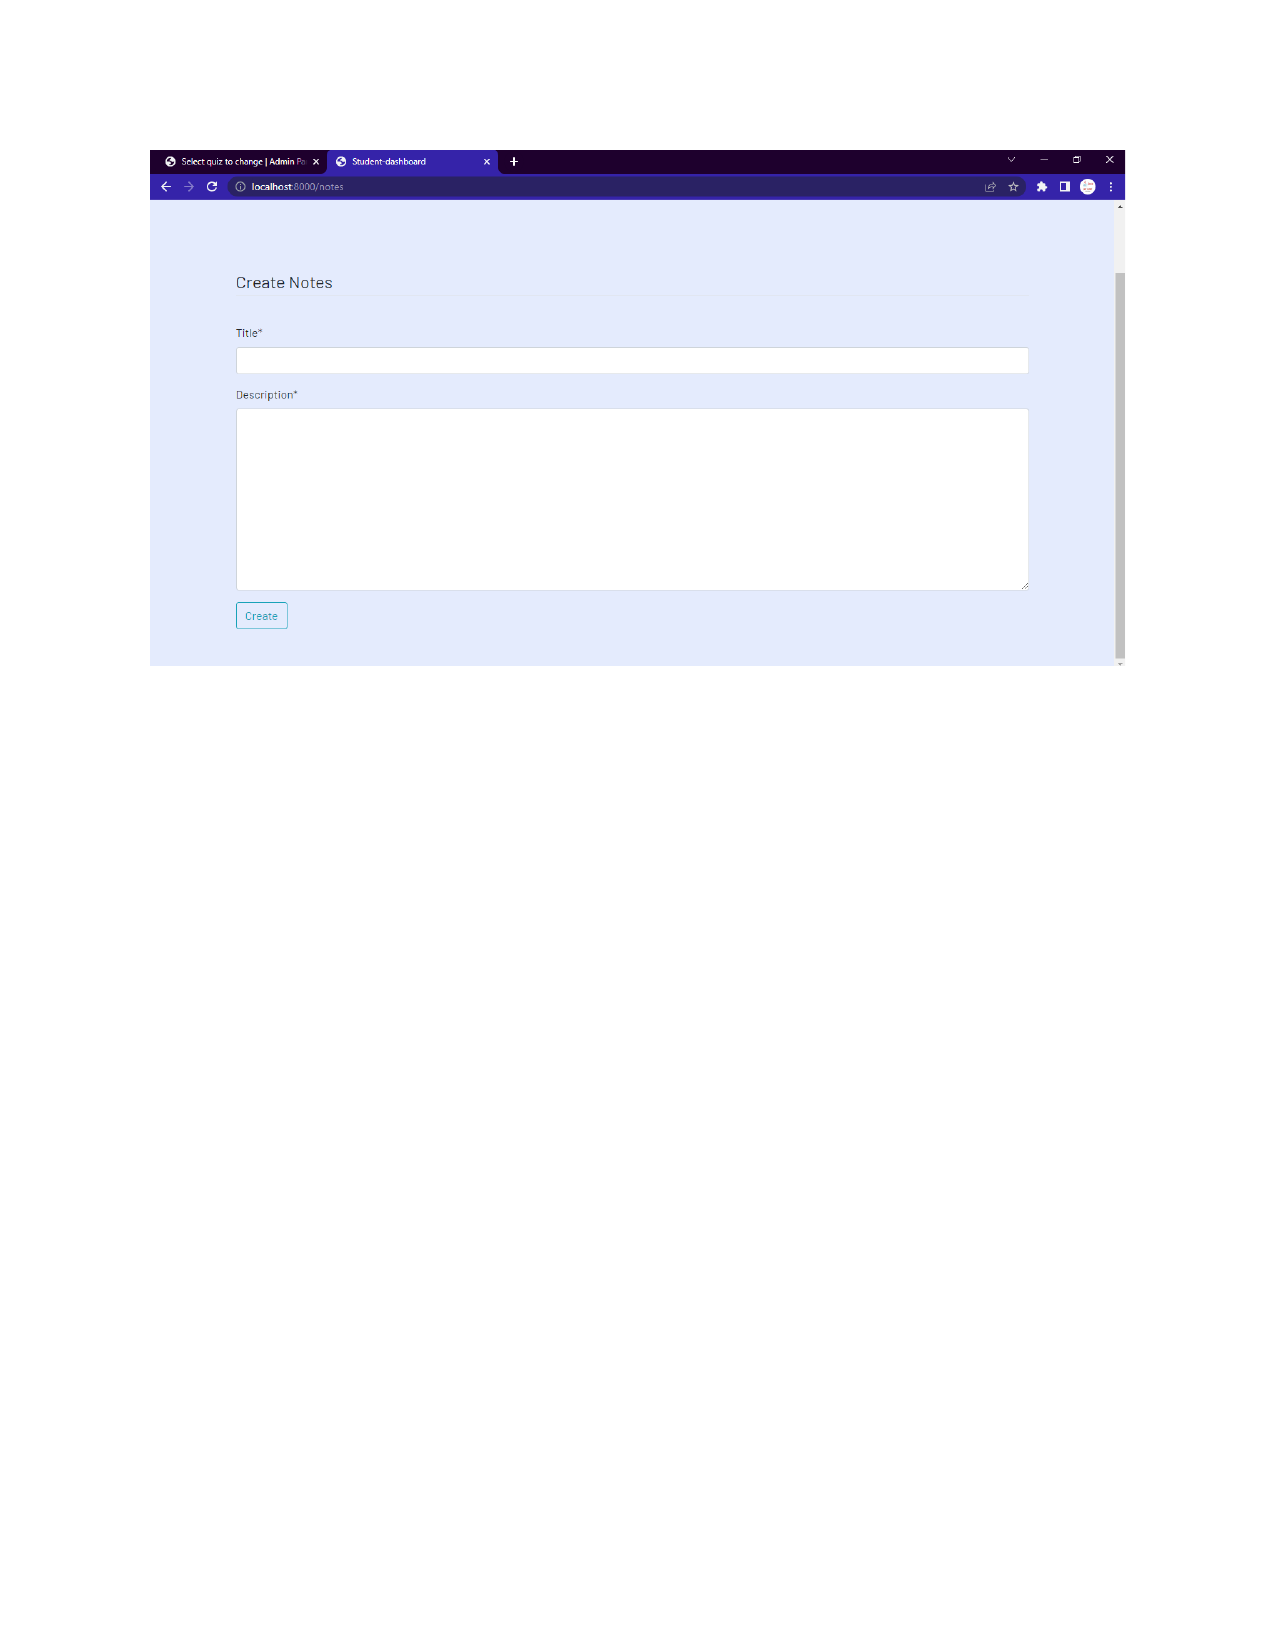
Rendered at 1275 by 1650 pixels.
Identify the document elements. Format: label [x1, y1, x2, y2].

picture [150, 150, 1125, 666]
